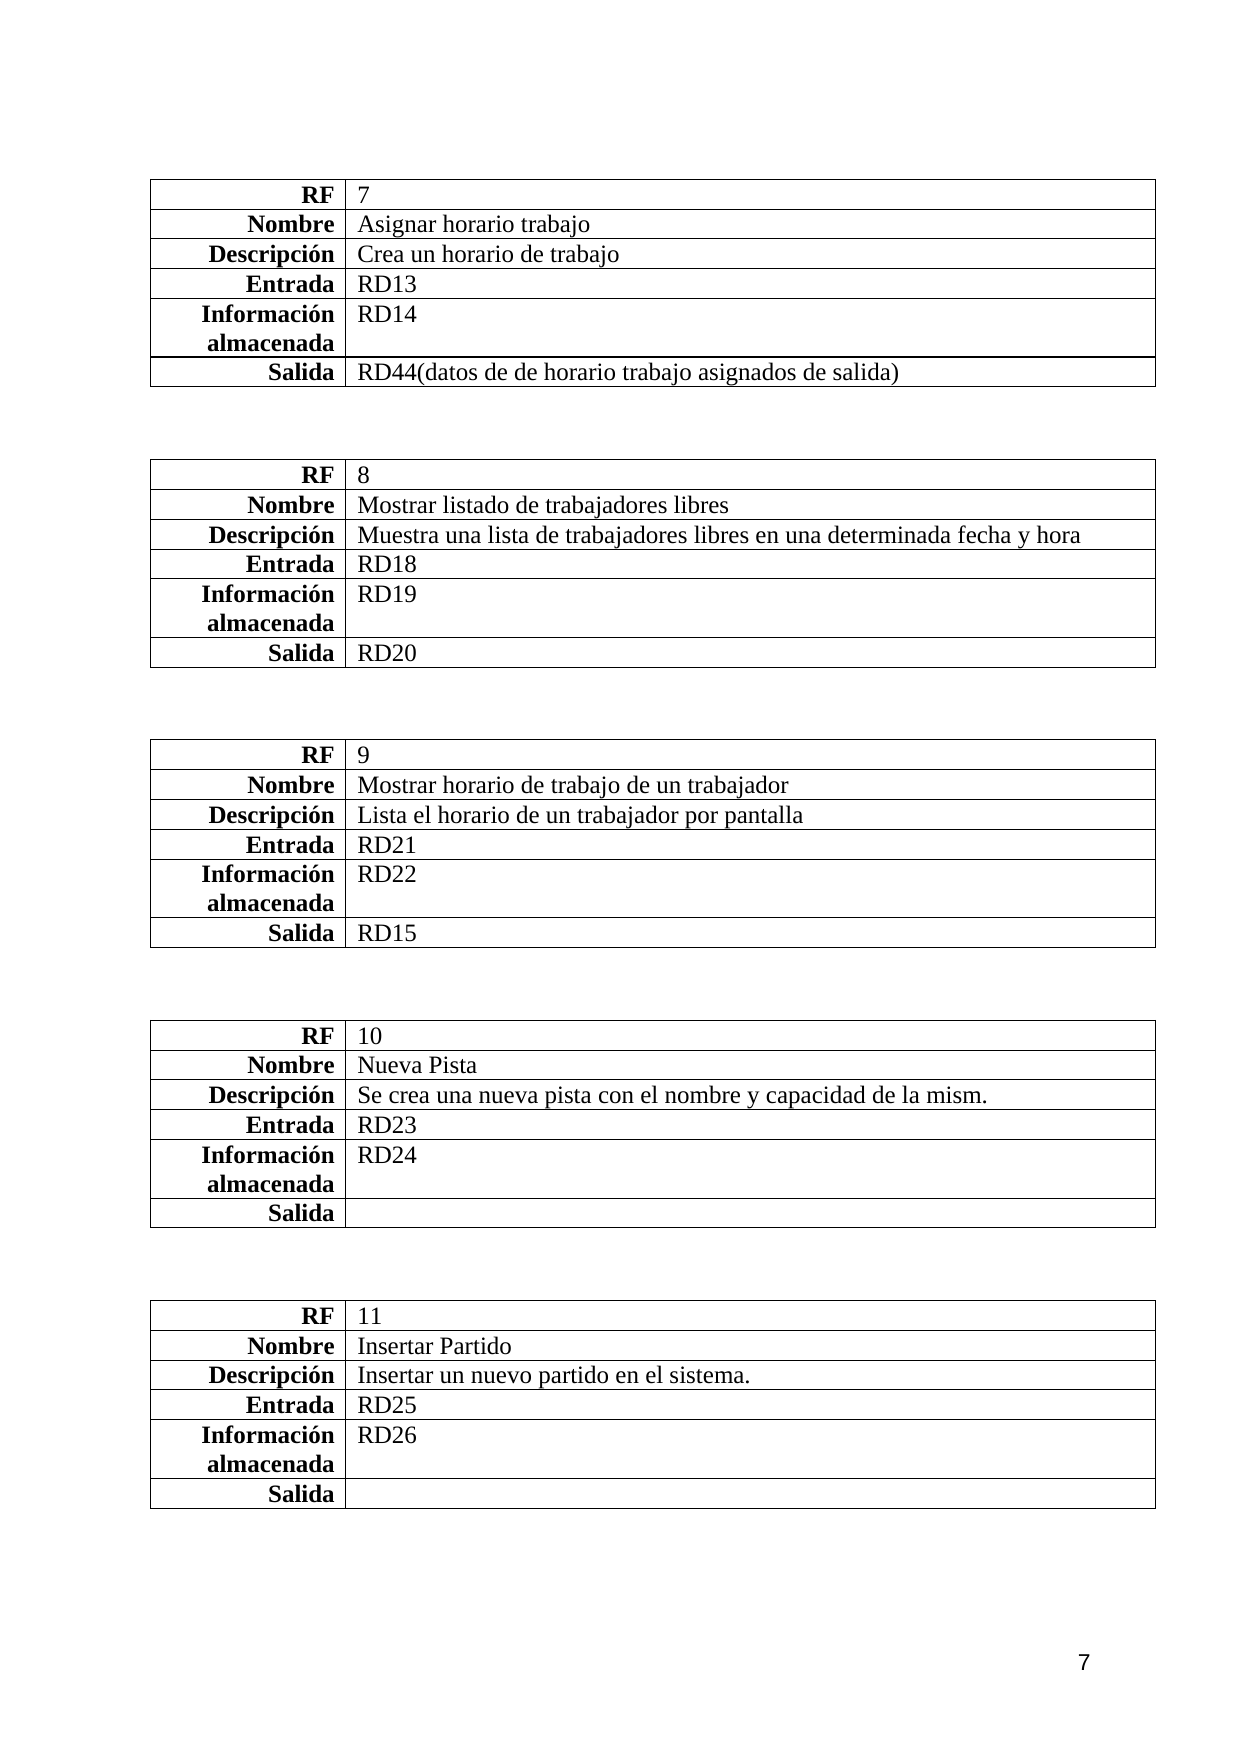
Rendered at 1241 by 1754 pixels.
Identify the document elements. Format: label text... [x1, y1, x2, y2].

table_cell Lista el horario de un trabajador por pantalla [346, 800, 1155, 829]
table_cell Entrada [151, 830, 345, 858]
table_cell RD26 [346, 1420, 1155, 1478]
table_header 8 [346, 460, 1155, 489]
table_cell RD20 [346, 638, 1155, 667]
table_cell Salida [151, 358, 345, 386]
table_cell Salida [151, 1199, 345, 1227]
table_cell Salida [151, 918, 345, 947]
table_cell Salida [151, 1479, 345, 1507]
table_cell Información almacenada [151, 1420, 345, 1478]
table_cell Nombre [151, 1051, 345, 1079]
table_cell Nombre [151, 1331, 345, 1359]
table_cell Insertar Partido [346, 1331, 1155, 1359]
table_header 11 [346, 1301, 1155, 1330]
table_cell Descripción [151, 800, 345, 829]
table_cell Mostrar horario de trabajo de un trabajador [346, 770, 1155, 799]
table_cell Se crea una nueva pista con el nombre y capacidad de la mism. [346, 1080, 1155, 1109]
table_cell Asignar horario trabajo [346, 210, 1155, 238]
table_cell RD18 [346, 550, 1155, 578]
table_cell RD23 [346, 1110, 1155, 1139]
table_cell [346, 1199, 1155, 1227]
table_cell Descripción [151, 1080, 345, 1109]
table_cell Nombre [151, 210, 345, 238]
table_header RF [151, 740, 345, 769]
table_cell Crea un horario de trabajo [346, 239, 1155, 268]
table_cell Nombre [151, 490, 345, 519]
table_cell RD22 [346, 860, 1155, 917]
table_cell RD15 [346, 918, 1155, 947]
table_cell Información almacenada [151, 1140, 345, 1197]
table_cell [346, 1479, 1155, 1507]
table_cell Insertar un nuevo partido en el sistema. [346, 1361, 1155, 1389]
table_header 7 [346, 180, 1155, 208]
table_cell Entrada [151, 1390, 345, 1419]
table_cell RD13 [346, 269, 1155, 298]
table_cell RD25 [346, 1390, 1155, 1419]
table_cell Muestra una lista de trabajadores libres en una determinada fecha y hora [346, 520, 1155, 548]
table_cell Nueva Pista [346, 1051, 1155, 1079]
table_header RF [151, 1021, 345, 1049]
table_cell Entrada [151, 550, 345, 578]
table_cell Entrada [151, 269, 345, 298]
table_cell Mostrar listado de trabajadores libres [346, 490, 1155, 519]
table_cell RD19 [346, 579, 1155, 637]
table_cell Entrada [151, 1110, 345, 1139]
table_cell RD21 [346, 830, 1155, 858]
table_cell Nombre [151, 770, 345, 799]
table_cell Descripción [151, 1361, 345, 1389]
table_cell Información almacenada [151, 860, 345, 917]
table_header 10 [346, 1021, 1155, 1049]
table_cell RD44(datos de de horario trabajo asignados de salida) [346, 358, 1155, 386]
table_header RF [151, 460, 345, 489]
table_cell RD24 [346, 1140, 1155, 1197]
table_cell Salida [151, 638, 345, 667]
table_header RF [151, 1301, 345, 1330]
table_cell Información almacenada [151, 299, 345, 356]
table_cell RD14 [346, 299, 1155, 356]
table_header 9 [346, 740, 1155, 769]
table_cell Información almacenada [151, 579, 345, 637]
table_cell Descripción [151, 239, 345, 268]
table_header RF [151, 180, 345, 208]
table_cell Descripción [151, 520, 345, 548]
